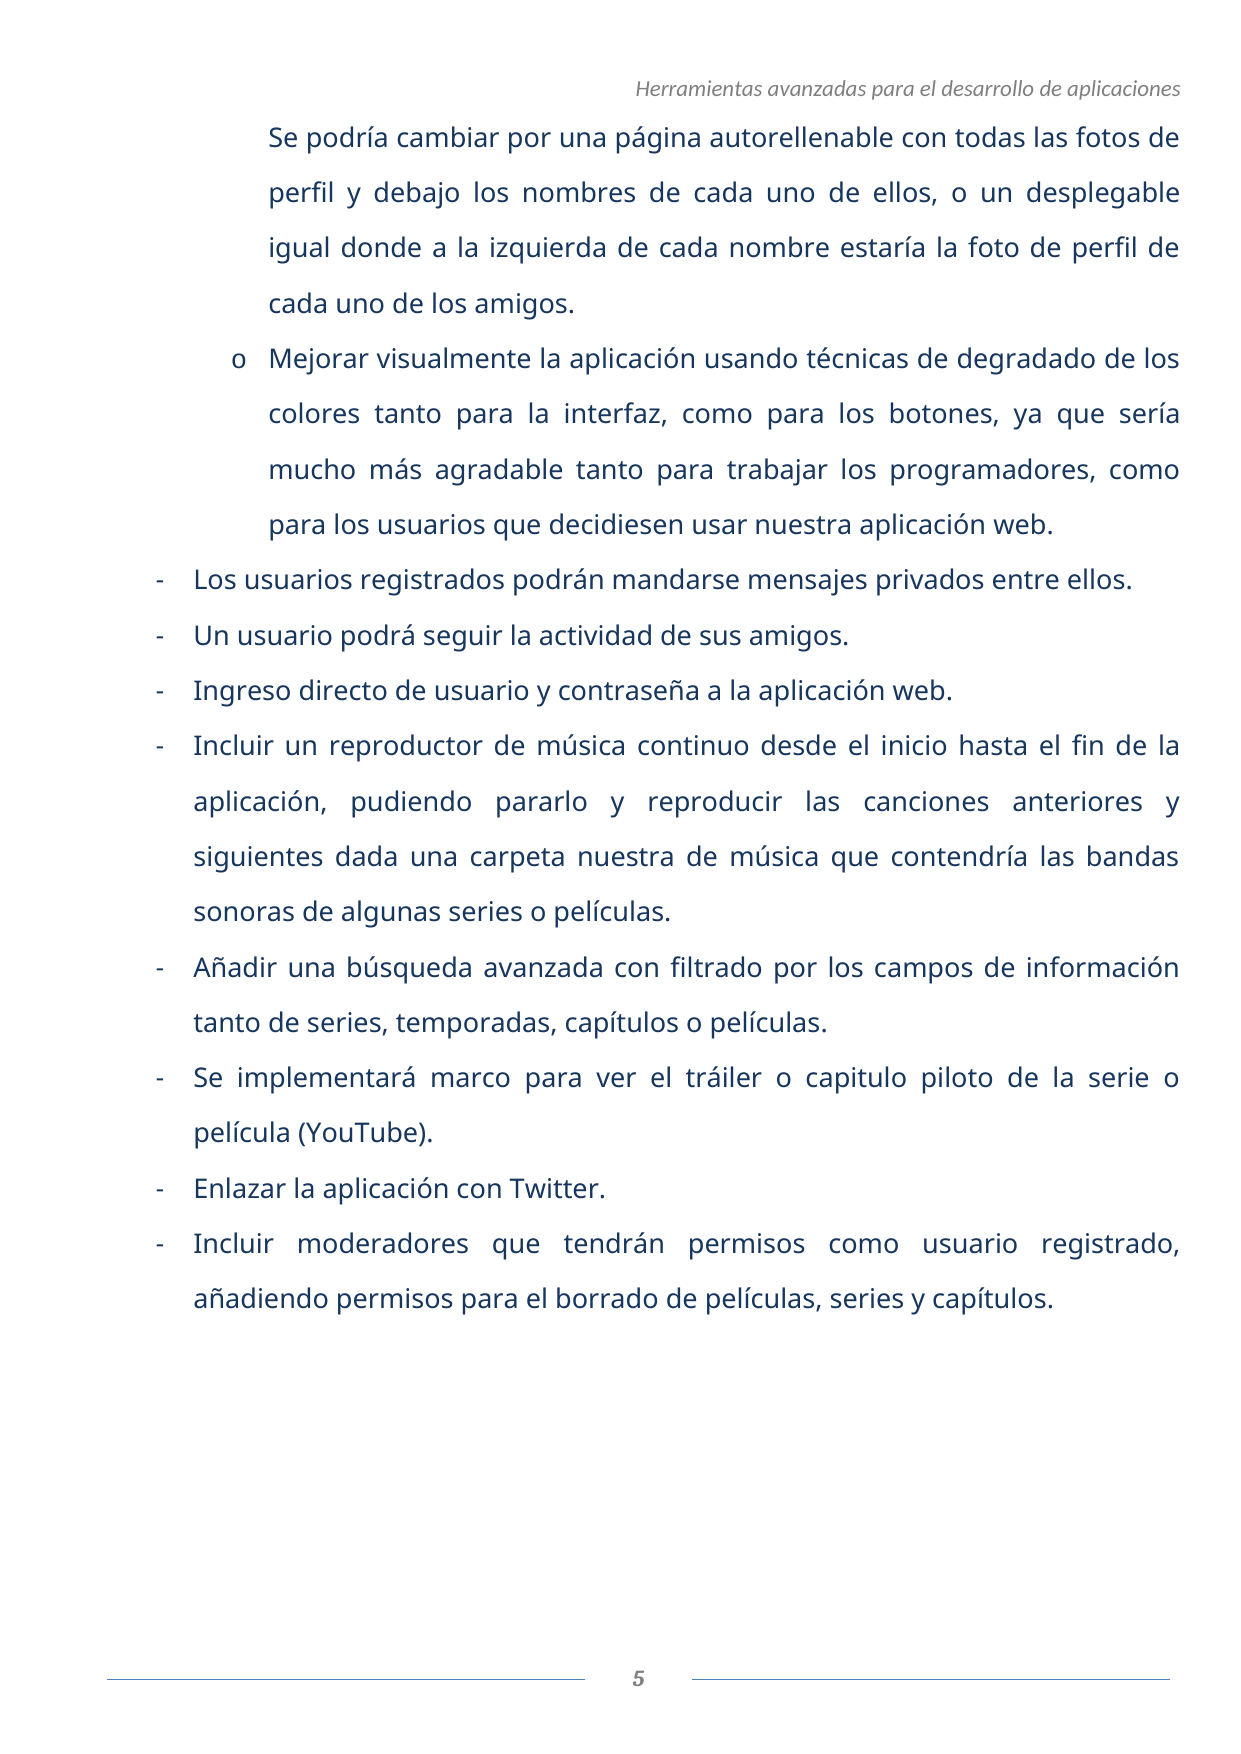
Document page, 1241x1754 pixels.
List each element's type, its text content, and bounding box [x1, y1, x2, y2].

list Mejorar visualmente la aplicación usando técnicas de degradado de los colores tanto para la interfaz, como para los botones, ya que sería mucho más agradable tanto para trabajar los programadores, como para los usuarios que decidiesen usar nuestra aplicación web. [231, 339, 1181, 542]
list Añadir una búsqueda avanzada con filtrado por los campos de información tanto de series, temporadas, capítulos o películas. [156, 948, 1181, 1040]
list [231, 118, 1181, 321]
list Un usuario podrá seguir la actividad de sus amigos. [156, 616, 1181, 653]
list Se implementará marco para ver el tráiler o capitulo piloto de la serie o película (YouTube). [156, 1059, 1181, 1151]
list Enlazar la aplicación con Twitter. [156, 1169, 1181, 1206]
list Incluir un reproductor de música continuo desde el inicio hasta el fin de la aplicación, pudiendo pararlo y reproducir las canciones anteriores y siguientes dada una carpeta nuestra de música que contendría las bandas sonoras de algunas series o películas. [156, 727, 1181, 929]
list Ingreso directo de usuario y contraseña a la aplicación web. [156, 671, 1181, 708]
list Incluir moderadores que tendrán permisos como usuario registrado, añadiendo permisos para el borrado de películas, series y capítulos. [156, 1224, 1181, 1317]
list Los usuarios registrados podrán mandarse mensajes privados entre ellos. [156, 561, 1181, 598]
